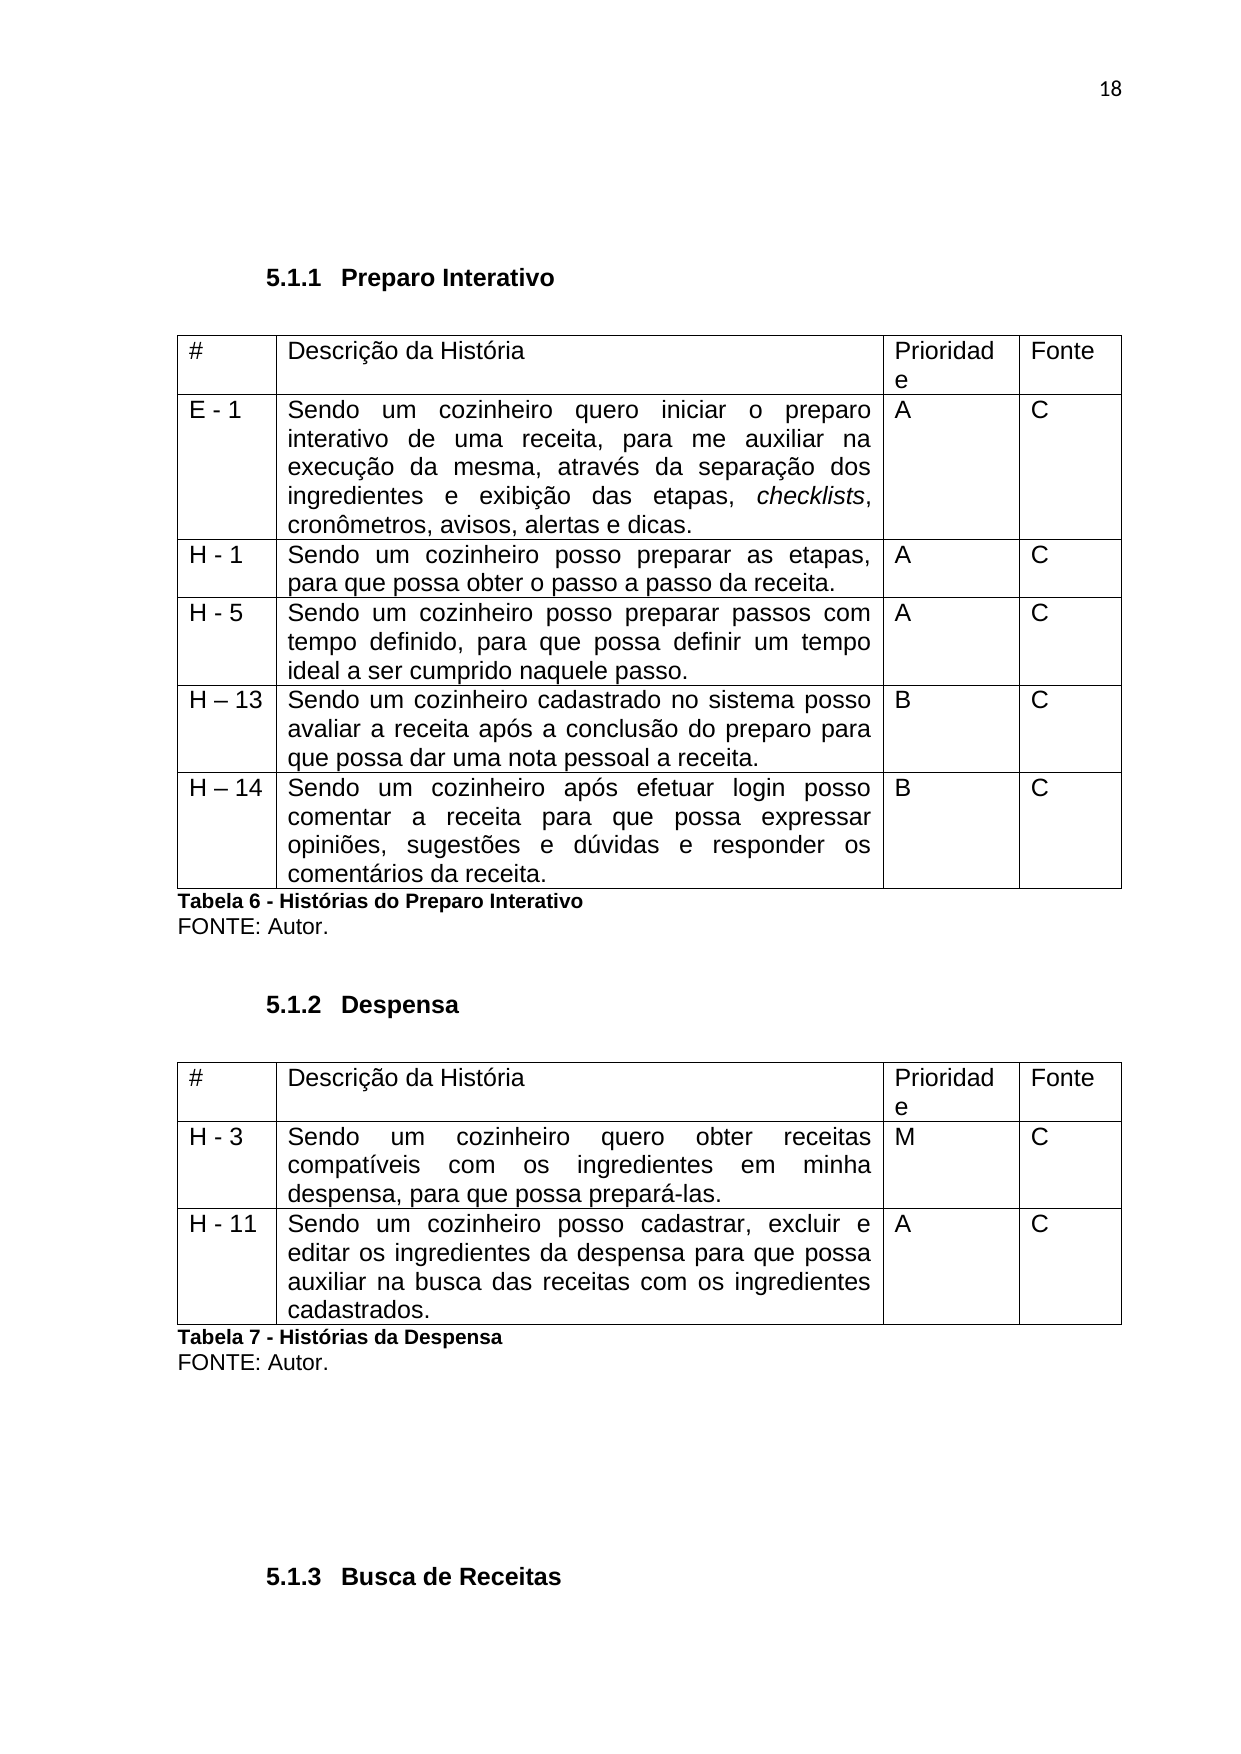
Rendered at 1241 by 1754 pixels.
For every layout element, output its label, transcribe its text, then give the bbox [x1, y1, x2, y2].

table_header # [178, 336, 276, 394]
table_header Fonte [1020, 1063, 1121, 1121]
table_header Descrição da História [277, 1063, 883, 1121]
text FONTE: Autor. [177, 1349, 1122, 1375]
table_cell E - 1 [178, 395, 276, 539]
table_cell A [884, 598, 1019, 684]
text Tabela - Histórias do Preparo Interativo [177, 889, 1122, 913]
text Tabela - Histórias da Despensa [177, 1325, 1122, 1349]
table_cell M [884, 1122, 1019, 1208]
table_cell Sendo um cozinheiro cadastrado no sistema posso avaliar a receita após a conclusão do preparo para que possa dar uma nota pessoal a receita. [277, 686, 883, 772]
table_cell C [1020, 686, 1121, 772]
table_cell Sendo um cozinheiro após efetuar login posso comentar a receita para que possa expressar opiniões, sugestões e dúvidas e responder os comentários da receita. [277, 773, 883, 888]
subtitle Preparo Interativo [266, 263, 1122, 292]
table_header Fonte [1020, 336, 1121, 394]
table_cell Sendo um cozinheiro posso preparar passos com tempo definido, para que possa definir um tempo ideal a ser cumprido naquele passo. [277, 598, 883, 684]
table_cell C [1020, 395, 1121, 539]
table_cell Sendo um cozinheiro posso cadastrar, excluir e editar os ingredientes da despensa para que possa auxiliar na busca das receitas com os ingredientes cadastrados. [277, 1209, 883, 1324]
table_cell H - 5 [178, 598, 276, 684]
table_header Prioridade [884, 336, 1019, 394]
table_cell H - 1 [178, 540, 276, 597]
table_cell H - 11 [178, 1209, 276, 1324]
table_cell Sendo um cozinheiro posso preparar as etapas, para que possa obter o passo a passo da receita. [277, 540, 883, 597]
table_cell B [884, 773, 1019, 888]
table_cell H – 14 [178, 773, 276, 888]
table_cell H – 13 [178, 686, 276, 772]
subtitle Despensa [266, 990, 1122, 1019]
table_header # [178, 1063, 276, 1121]
table_cell C [1020, 1122, 1121, 1208]
table_cell A [884, 540, 1019, 597]
table_cell Sendo um cozinheiro quero iniciar o preparo interativo de uma receita, para me auxiliar na execução da mesma, através da separação dos ingredientes e exibição das etapas, checklists, cronômetros, avisos, alertas e dicas. [277, 395, 883, 539]
table_cell C [1020, 540, 1121, 597]
table_cell A [884, 1209, 1019, 1324]
subtitle Busca de Receitas [266, 1562, 1122, 1590]
table_cell Sendo um cozinheiro quero obter receitas compatíveis com os ingredientes em minha despensa, para que possa prepará-las. [277, 1122, 883, 1208]
table_cell H - 3 [178, 1122, 276, 1208]
table_cell B [884, 686, 1019, 772]
table_cell C [1020, 598, 1121, 684]
table_cell C [1020, 1209, 1121, 1324]
table_header Prioridade [884, 1063, 1019, 1121]
text FONTE: Autor. [177, 913, 1122, 939]
table_cell C [1020, 773, 1121, 888]
table_header Descrição da História [277, 336, 883, 394]
table_cell A [884, 395, 1019, 539]
